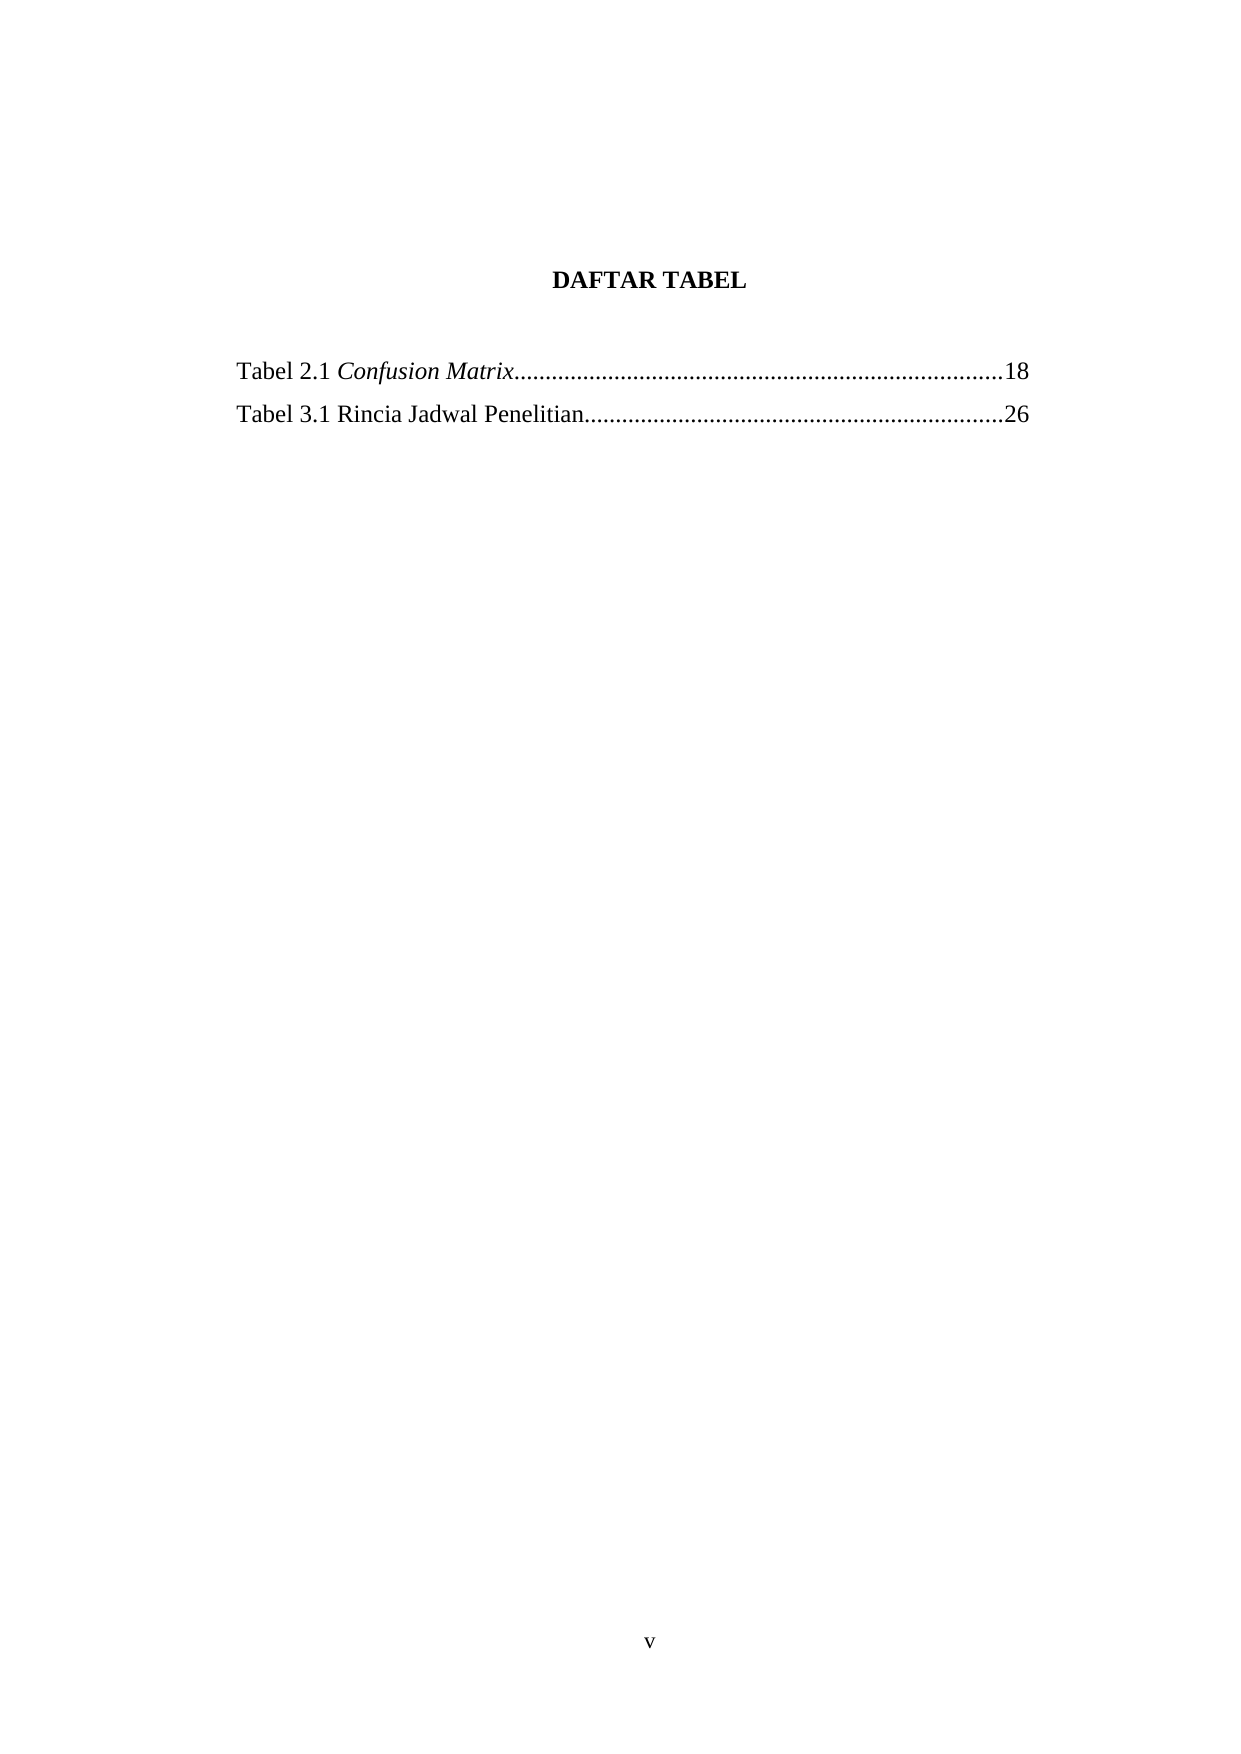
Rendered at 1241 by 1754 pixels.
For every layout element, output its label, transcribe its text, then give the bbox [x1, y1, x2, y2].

subtitle DAFTAR TABEL [236, 265, 1063, 294]
text Tabel 2.1 Confusion Matrix 18 [236, 356, 1063, 384]
text Tabel 3.1 Rincia Jadwal Penelitian 26 [236, 399, 1063, 428]
